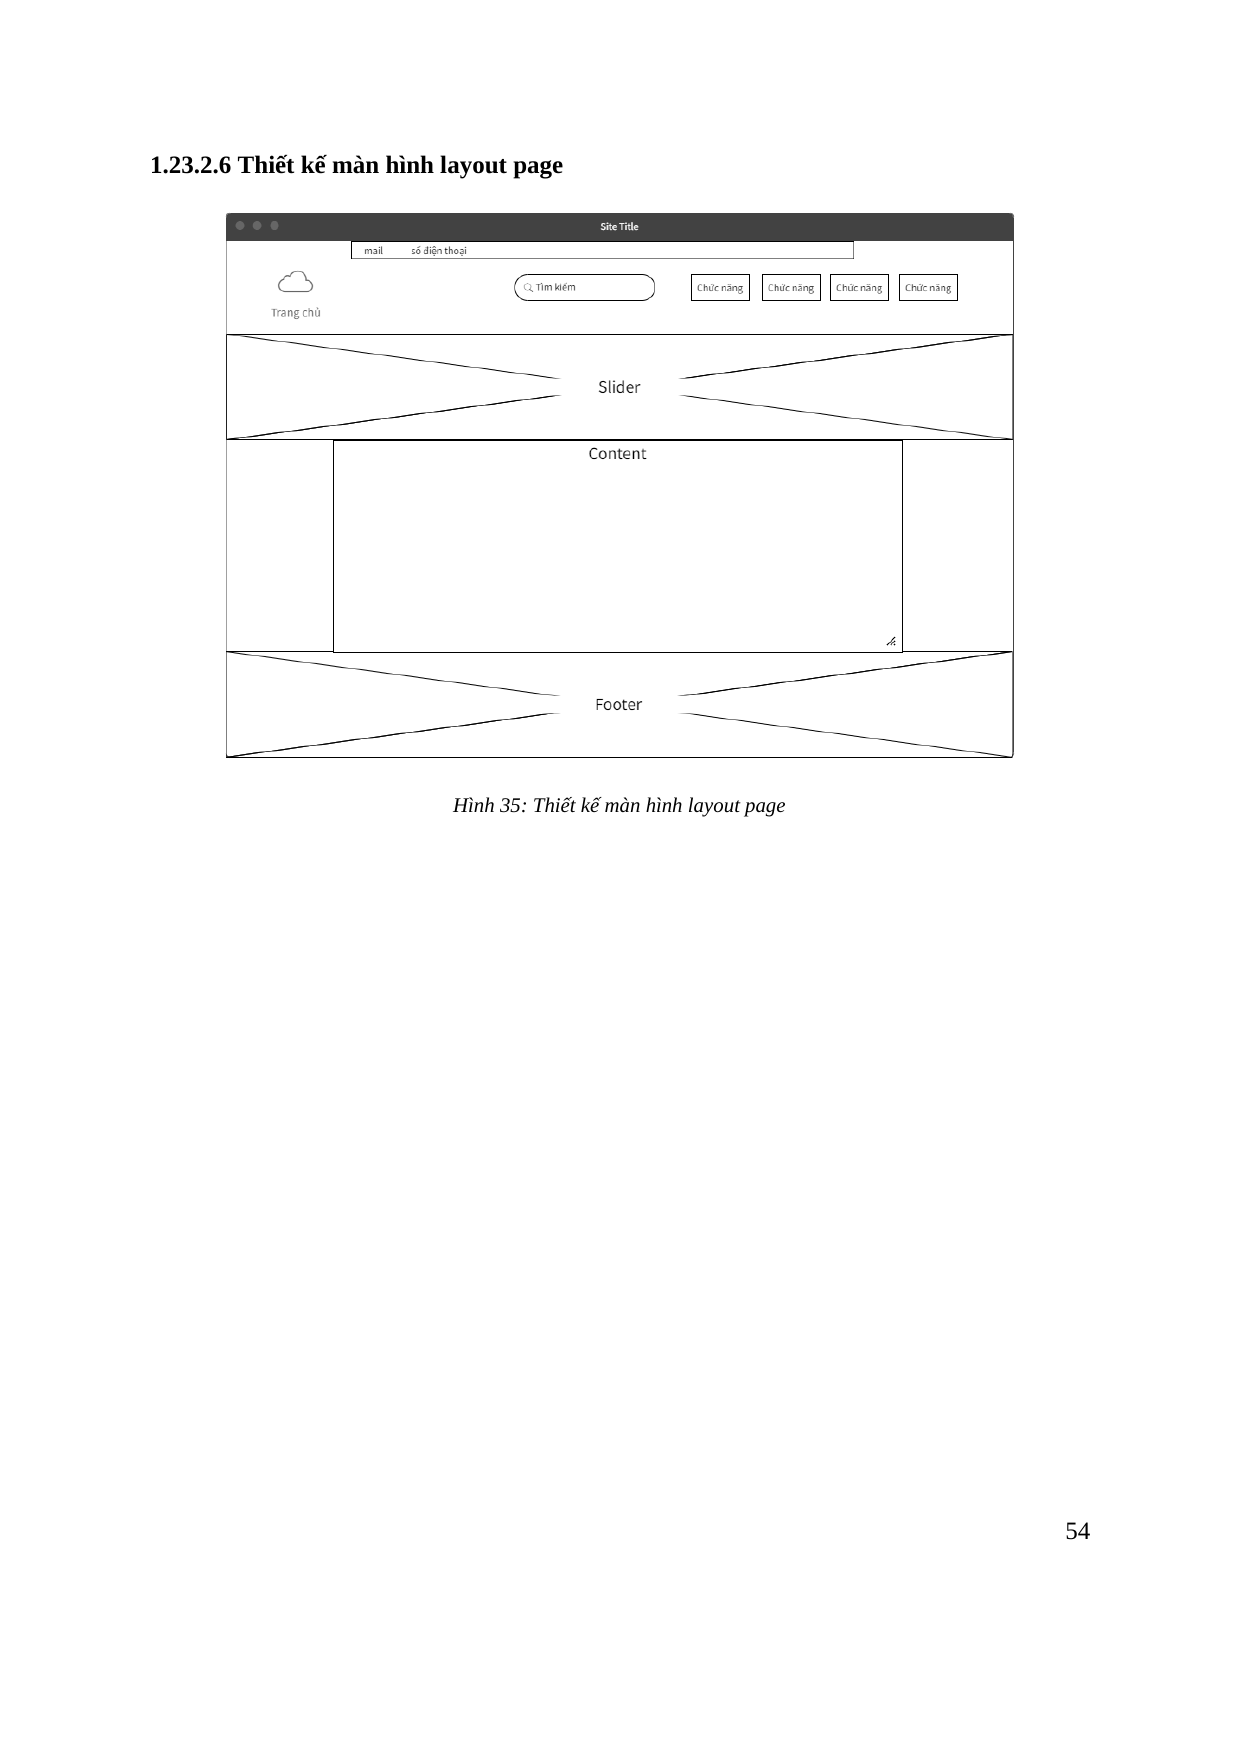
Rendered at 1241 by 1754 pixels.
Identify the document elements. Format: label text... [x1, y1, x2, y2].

picture [221, 208, 1020, 764]
subtitle Thiết kế màn hình layout page [150, 150, 1090, 179]
text Hình 35: Thiết kế màn hình layout page [150, 793, 1090, 817]
